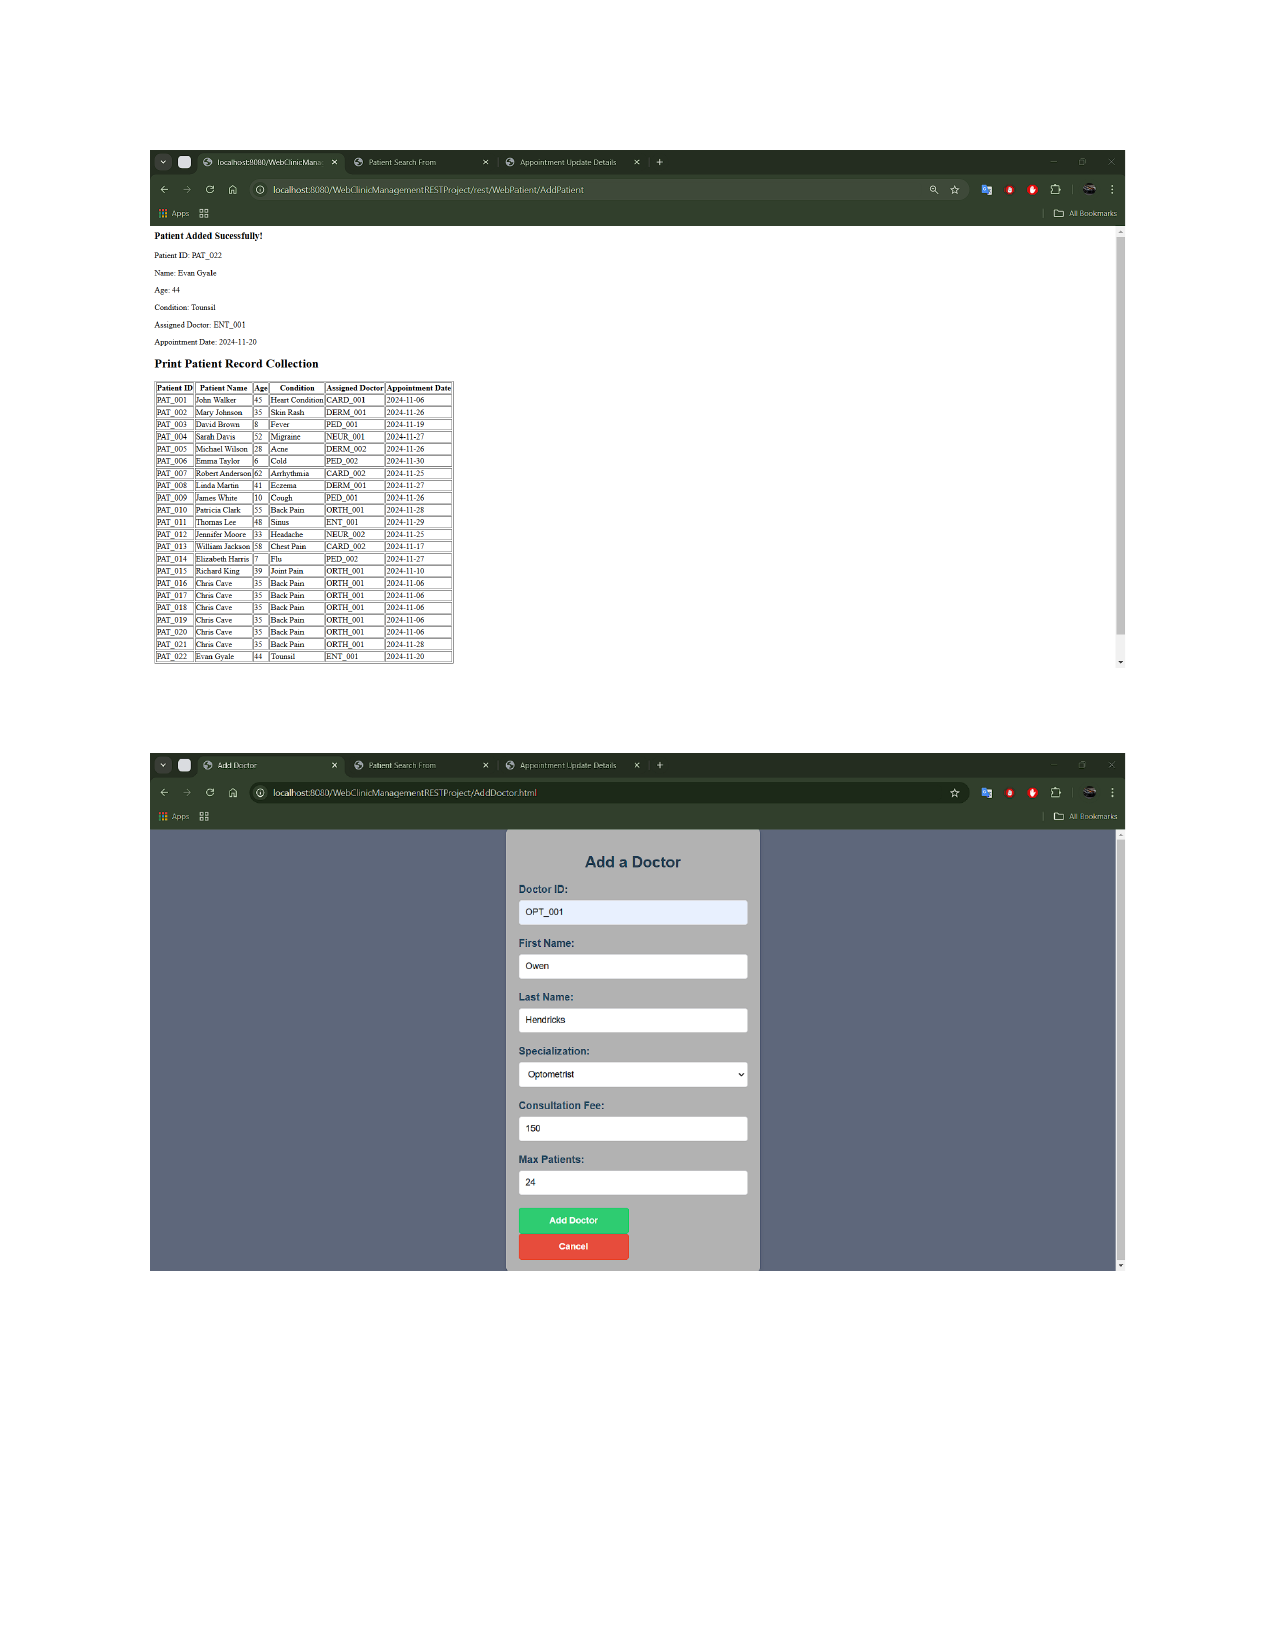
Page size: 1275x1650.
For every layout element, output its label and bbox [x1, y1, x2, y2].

picture [150, 753, 1125, 1271]
picture [150, 150, 1125, 668]
